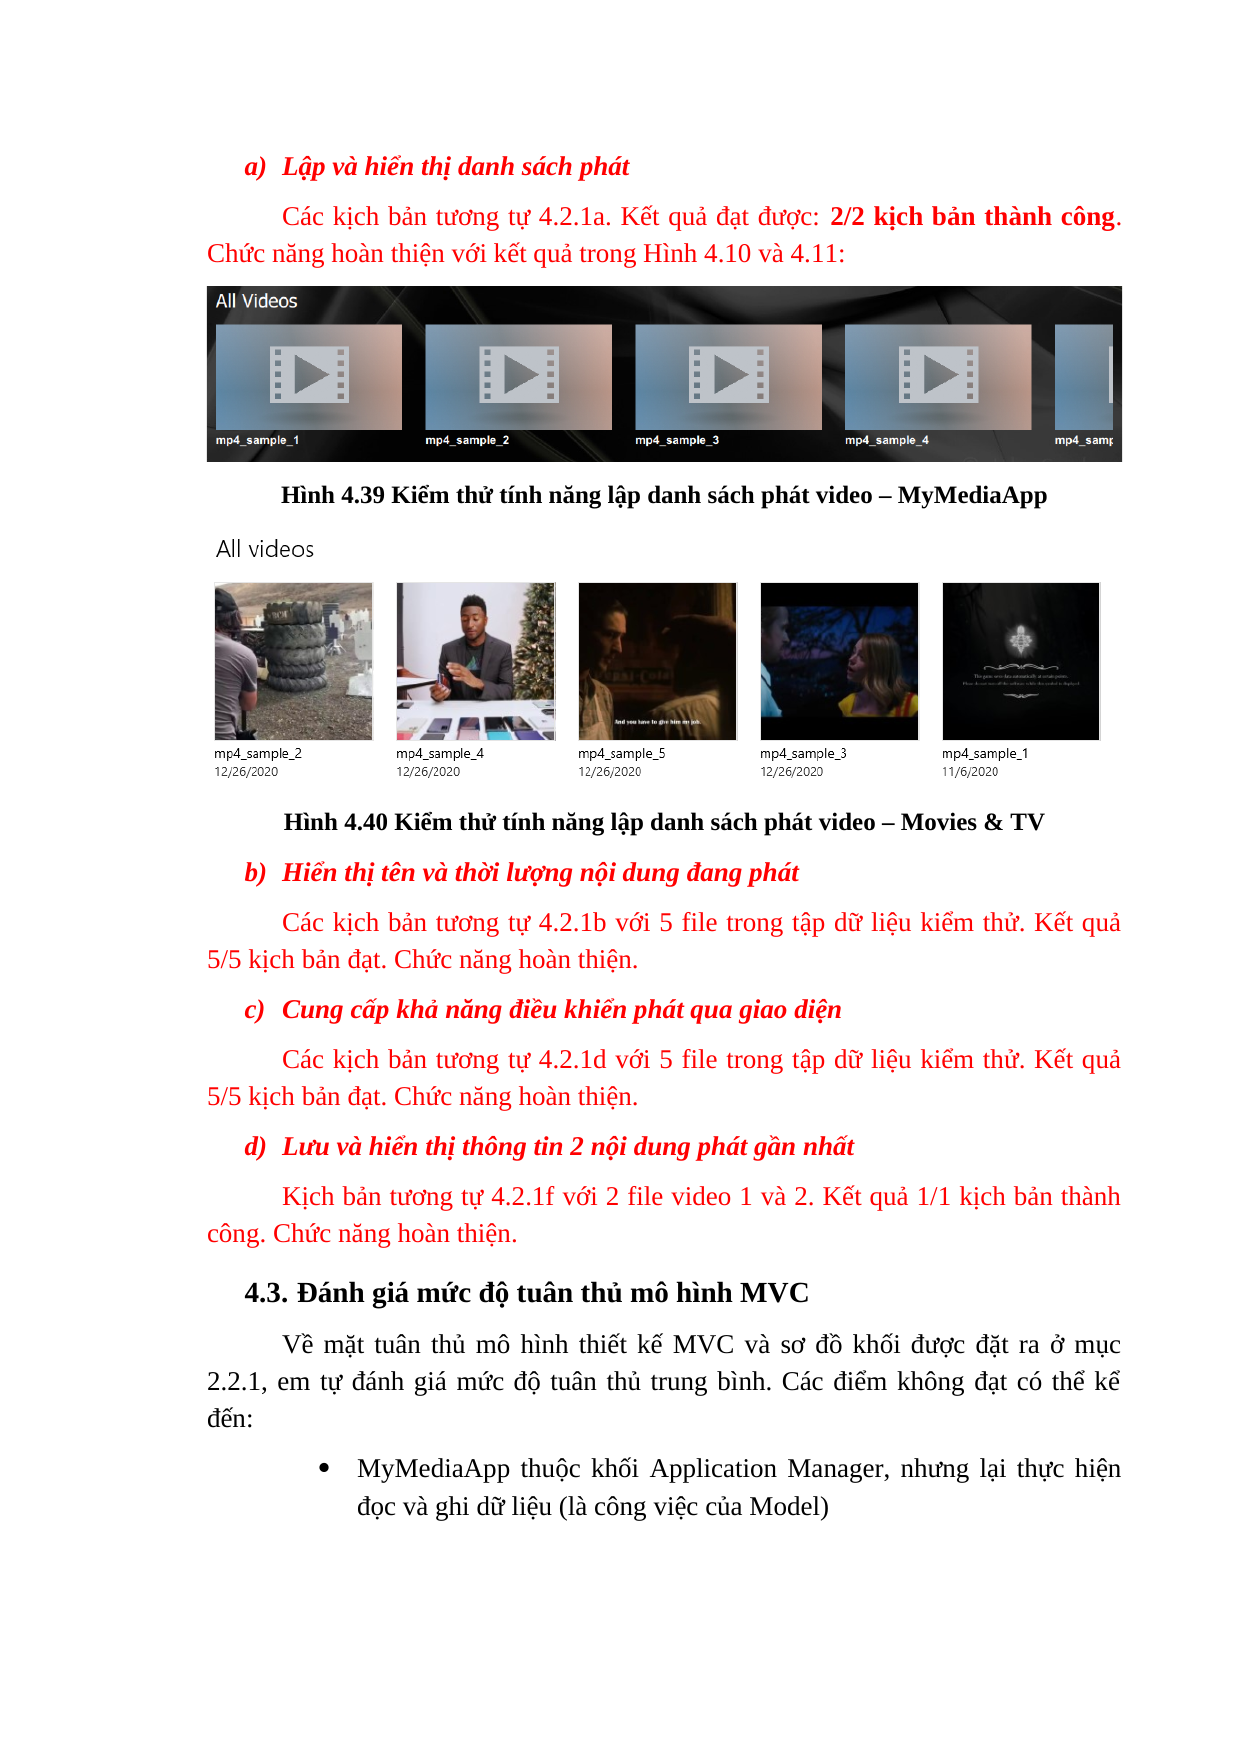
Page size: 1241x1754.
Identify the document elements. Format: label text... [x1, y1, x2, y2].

list Cung cấp khả năng điều khiển phát qua giao diện [244, 993, 1122, 1024]
picture [206, 529, 1123, 788]
text Về mặt tuân thủ mô hình thiết kế MVC và sơ đồ khối được đặt ra ở mục 2.2.1, em tự đánh giá mức độ tuân thủ trung bình. Các điểm không đạt có thể kể đến: [207, 1328, 1122, 1433]
text Các kịch bản tương tự 4.2.1b với 5 file trong tập dữ liệu kiểm thử. Kết quả 5/5 kịch bản đạt. Chức năng hoàn thiện. [207, 906, 1122, 974]
list Lập và hiển thị danh sách phát [244, 150, 1122, 181]
list Hiển thị tên và thời lượng nội dung đang phát [244, 856, 1122, 887]
text Các kịch bản tương tự 4.2.1d với 5 file trong tập dữ liệu kiểm thử. Kết quả 5/5 kịch bản đạt. Chức năng hoàn thiện. [207, 1043, 1122, 1111]
list Lưu và hiển thị thông tin 2 nội dung phát gần nhất [244, 1130, 1122, 1161]
text Kịch bản tương tự 4.2.1f với 2 file video 1 và 2. Kết quả 1/1 kịch bản thành công. Chức năng hoàn thiện. [207, 1180, 1122, 1248]
subtitle Đánh giá mức độ tuân thủ mô hình MVC [244, 1275, 1122, 1309]
picture [206, 286, 1123, 462]
text Các kịch bản tương tự 4.2.1a. Kết quả đạt được: 2/2 kịch bản thành công. Chức năng hoàn thiện với kết quả trong Hình 4.10 và 4.11: [207, 200, 1122, 268]
list MyMediaApp thuộc khối Application Manager, nhưng lại thực hiện đọc và ghi dữ liệu (là công việc của Model) [319, 1452, 1122, 1521]
